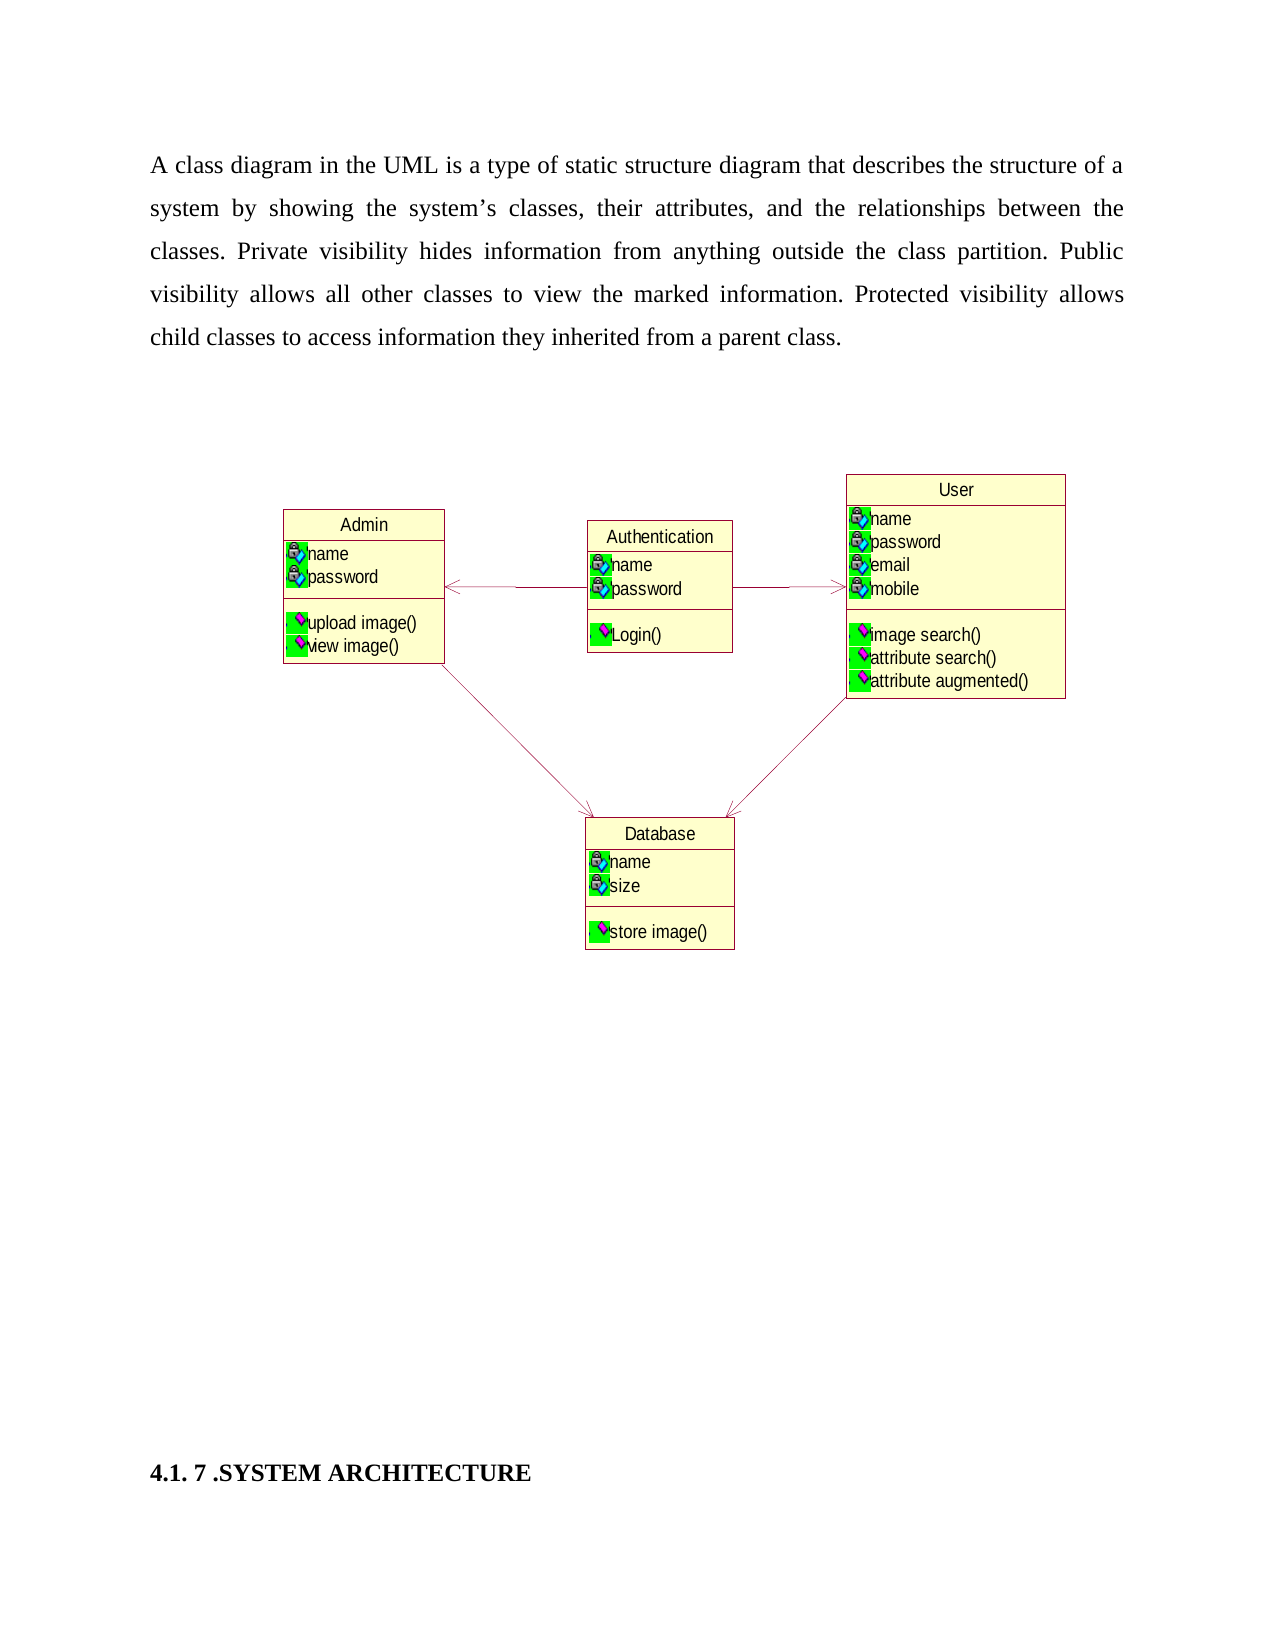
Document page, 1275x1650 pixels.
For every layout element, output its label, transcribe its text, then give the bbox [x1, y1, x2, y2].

text 4.1. 7 .SYSTEM ARCHITECTURE [150, 1458, 1125, 1487]
text A class diagram in the UML is a type of static structure diagram that describes the structure of a system by showing the system’s classes, their attributes, and the relationships between the classes. Private visibility hides information from anything outside the class partition. Public visibility allows all other classes to view the marked information. Protected visibility allows child classes to access information they inherited from a parent class. [150, 150, 1125, 351]
